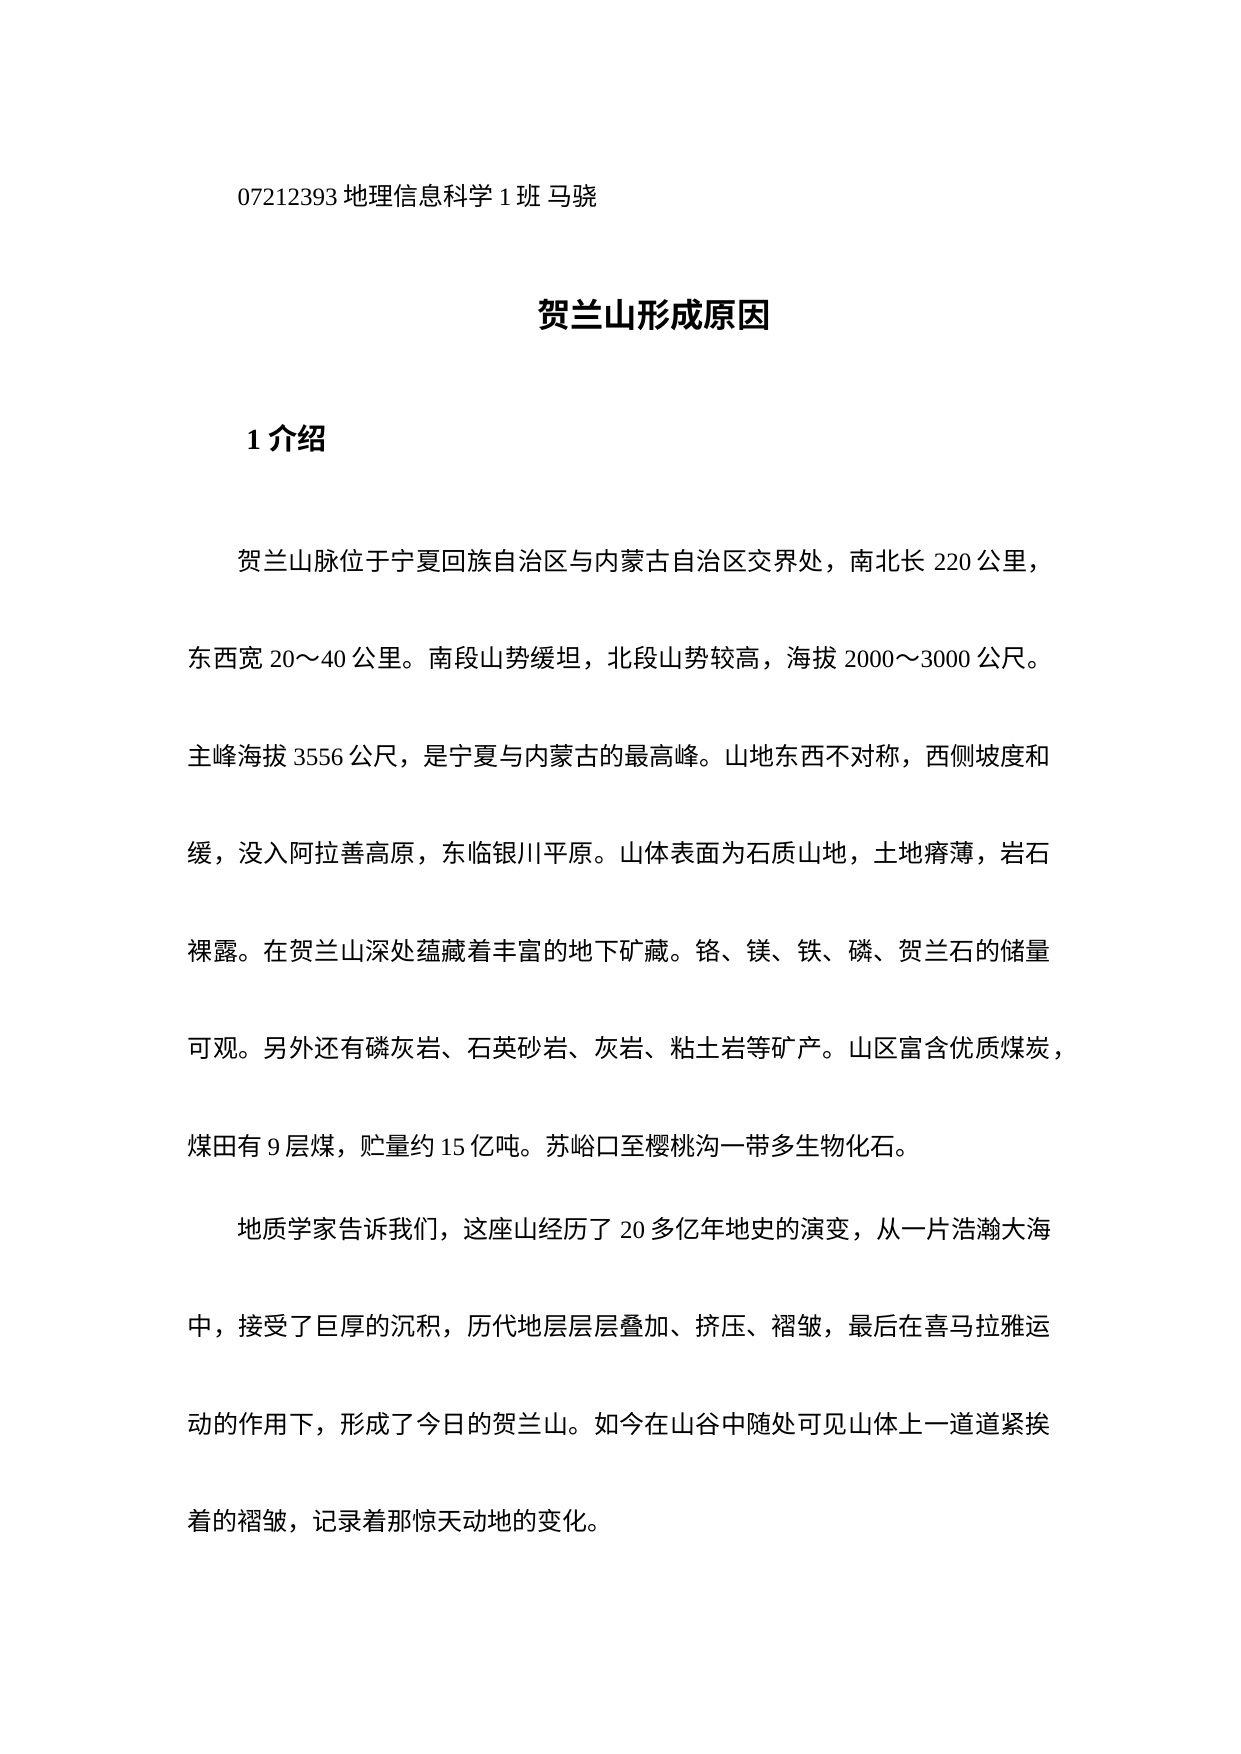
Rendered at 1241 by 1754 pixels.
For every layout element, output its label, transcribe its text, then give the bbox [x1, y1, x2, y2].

text 07212393 地理信息科学1班 马骁 [187, 162, 1053, 227]
subtitle 1 介绍 [187, 404, 1053, 469]
subtitle 贺兰山形成原因 [187, 281, 1053, 346]
text 贺兰山脉位于宁夏回族自治区与内蒙古自治区交界处，南北长220公里，东西宽20～40公里。南段山势缓坦，北段山势较高，海拔2000～3000公尺。主峰海拔3556公尺，是宁夏与内蒙古的最高峰。山地东西不对称，西侧坡度和缓，没入阿拉善高原，东临银川平原。山体表面为石质山地，土地瘠薄，岩石裸露。在贺兰山深处蕴藏着丰富的地下矿藏。铬、镁、铁、磷、贺兰石的储量可观。另外还有磷灰岩、石英砂岩、灰岩、粘土岩等矿产。山区富含优质煤炭，煤田有9层煤，贮量约15亿吨。苏峪口至樱桃沟一带多生物化石。 [187, 527, 1053, 1177]
text 地质学家告诉我们，这座山经历了20多亿年地史的演变，从一片浩瀚大海中，接受了巨厚的沉积，历代地层层层叠加、挤压、褶皱，最后在喜马拉雅运动的作用下，形成了今日的贺兰山。如今在山谷中随处可见山体上一道道紧挨着的褶皱，记录着那惊天动地的变化。 [187, 1195, 1053, 1552]
